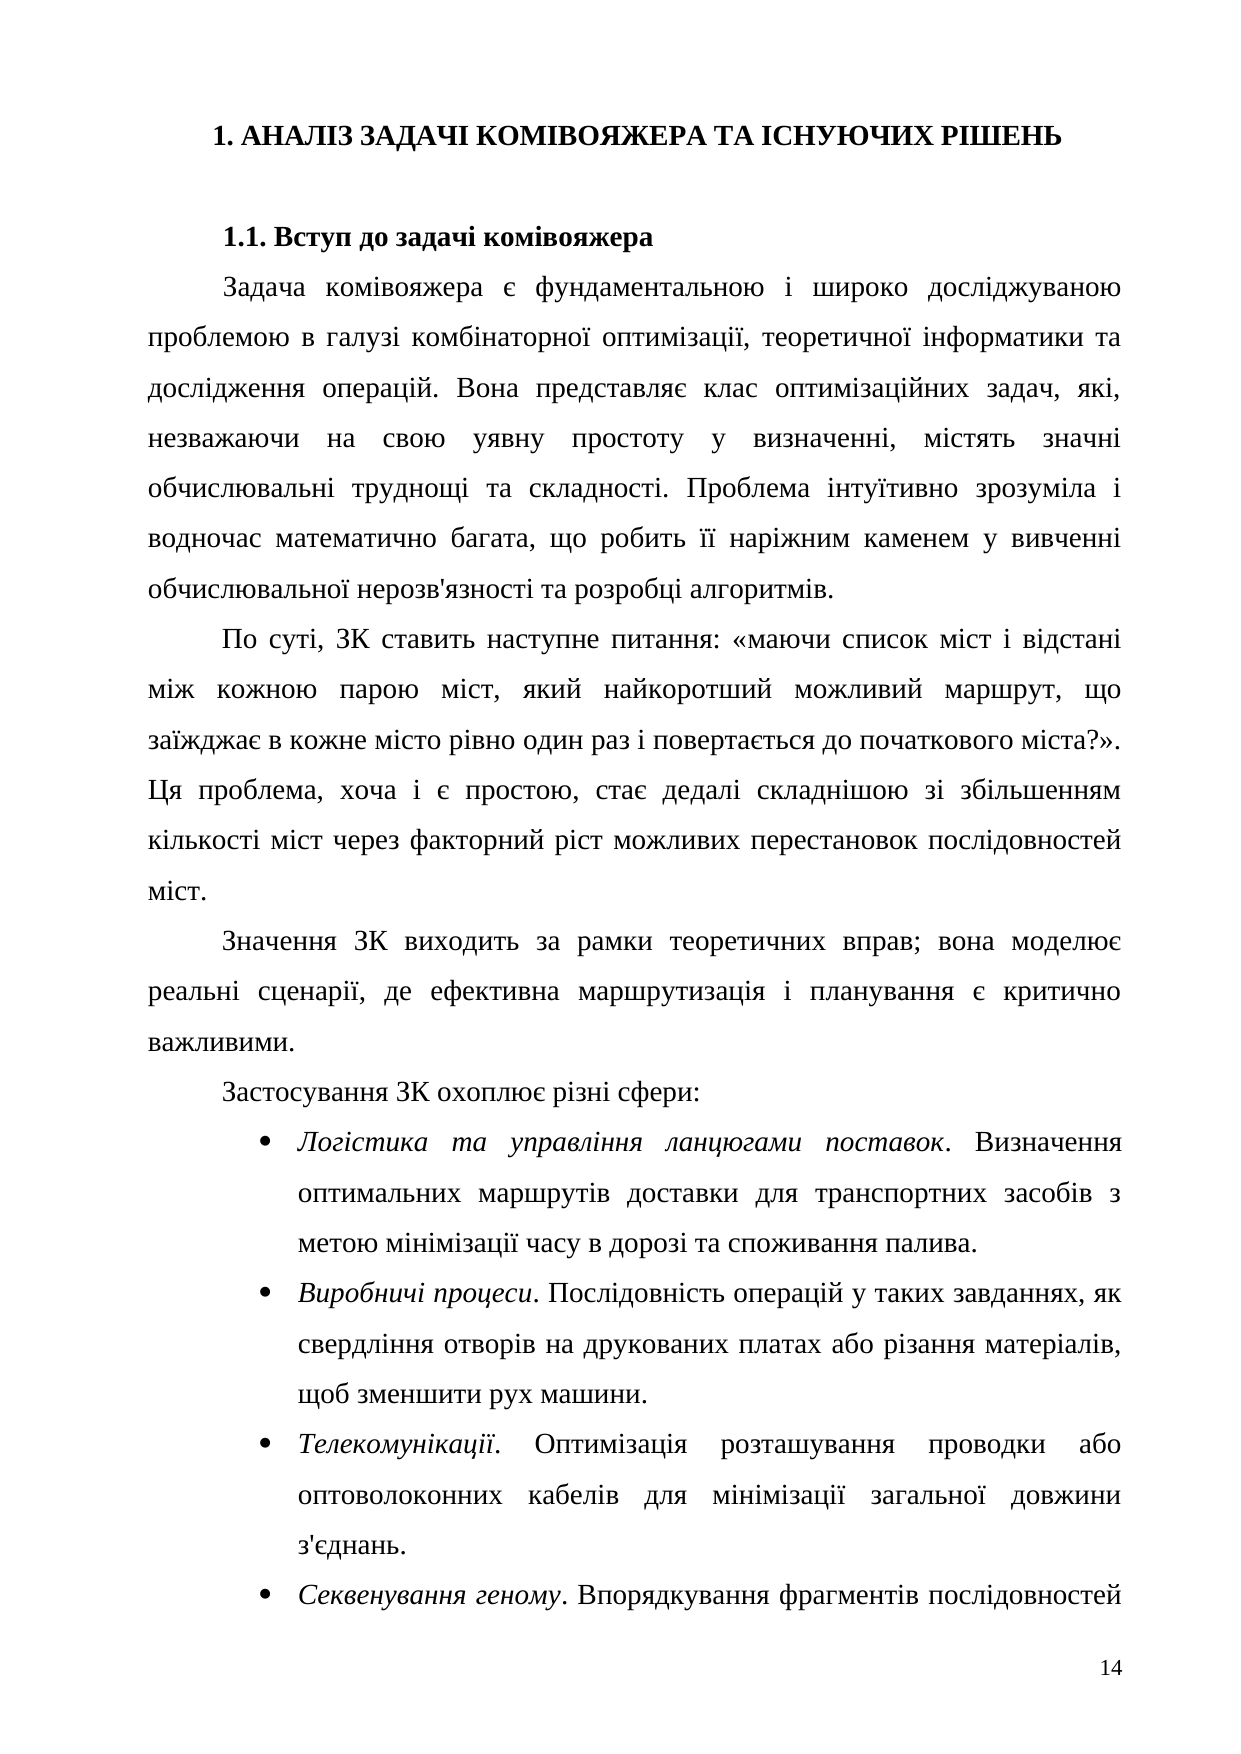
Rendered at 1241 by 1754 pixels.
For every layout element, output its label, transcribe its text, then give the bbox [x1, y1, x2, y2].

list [260, 1577, 1122, 1611]
list Телекомунікації. Оптимізація розташування проводки або оптоволоконних кабелів для мінімізації загальної довжини з'єднань. [260, 1426, 1122, 1561]
text Застосування ЗК охоплює різні сфери: [148, 1074, 1122, 1108]
text 1.1. Вступ до задачі комівояжера [148, 219, 1122, 252]
text Значення ЗК виходить за рамки теоретичних вправ; вона моделює реальні сценарії, де ефективна маршрутизація і планування є критично важливими. [148, 923, 1122, 1057]
subtitle 1. АНАЛІЗ ЗАДАЧІ КОМІВОЯЖЕРА ТА ІСНУЮЧИХ РІШЕНЬ [153, 118, 1122, 152]
text По суті, ЗК ставить наступне питання: «маючи список міст і відстані між кожною парою міст, який найкоротший можливий маршрут, що заїжджає в кожне місто рівно один раз і повертається до початкового міста?». Ця проблема, хоча і є простою, стає дедалі складнішою зі збільшенням кількості міст через факторний ріст можливих перестановок послідовностей міст. [148, 621, 1122, 906]
text Задача комівояжера є фундаментальною і широко досліджуваною проблемою в галузі комбінаторної оптимізації, теоретичної інформатики та дослідження операцій. Вона представляє клас оптимізаційних задач, які, незважаючи на свою уявну простоту у визначенні, містять значні обчислювальні труднощі та складності. Проблема інтуїтивно зрозуміла і водночас математично багата, що робить її наріжним каменем у вивченні обчислювальної нерозв'язності та розробці алгоритмів. [148, 269, 1122, 604]
list Логістика та управління ланцюгами поставок. Визначення оптимальних маршрутів доставки для транспортних засобів з метою мінімізації часу в дорозі та споживання палива. [260, 1124, 1122, 1259]
list Виробничі процеси. Послідовність операцій у таких завданнях, як свердління отворів на друкованих платах або різання матеріалів, щоб зменшити рух машини. [260, 1275, 1122, 1410]
